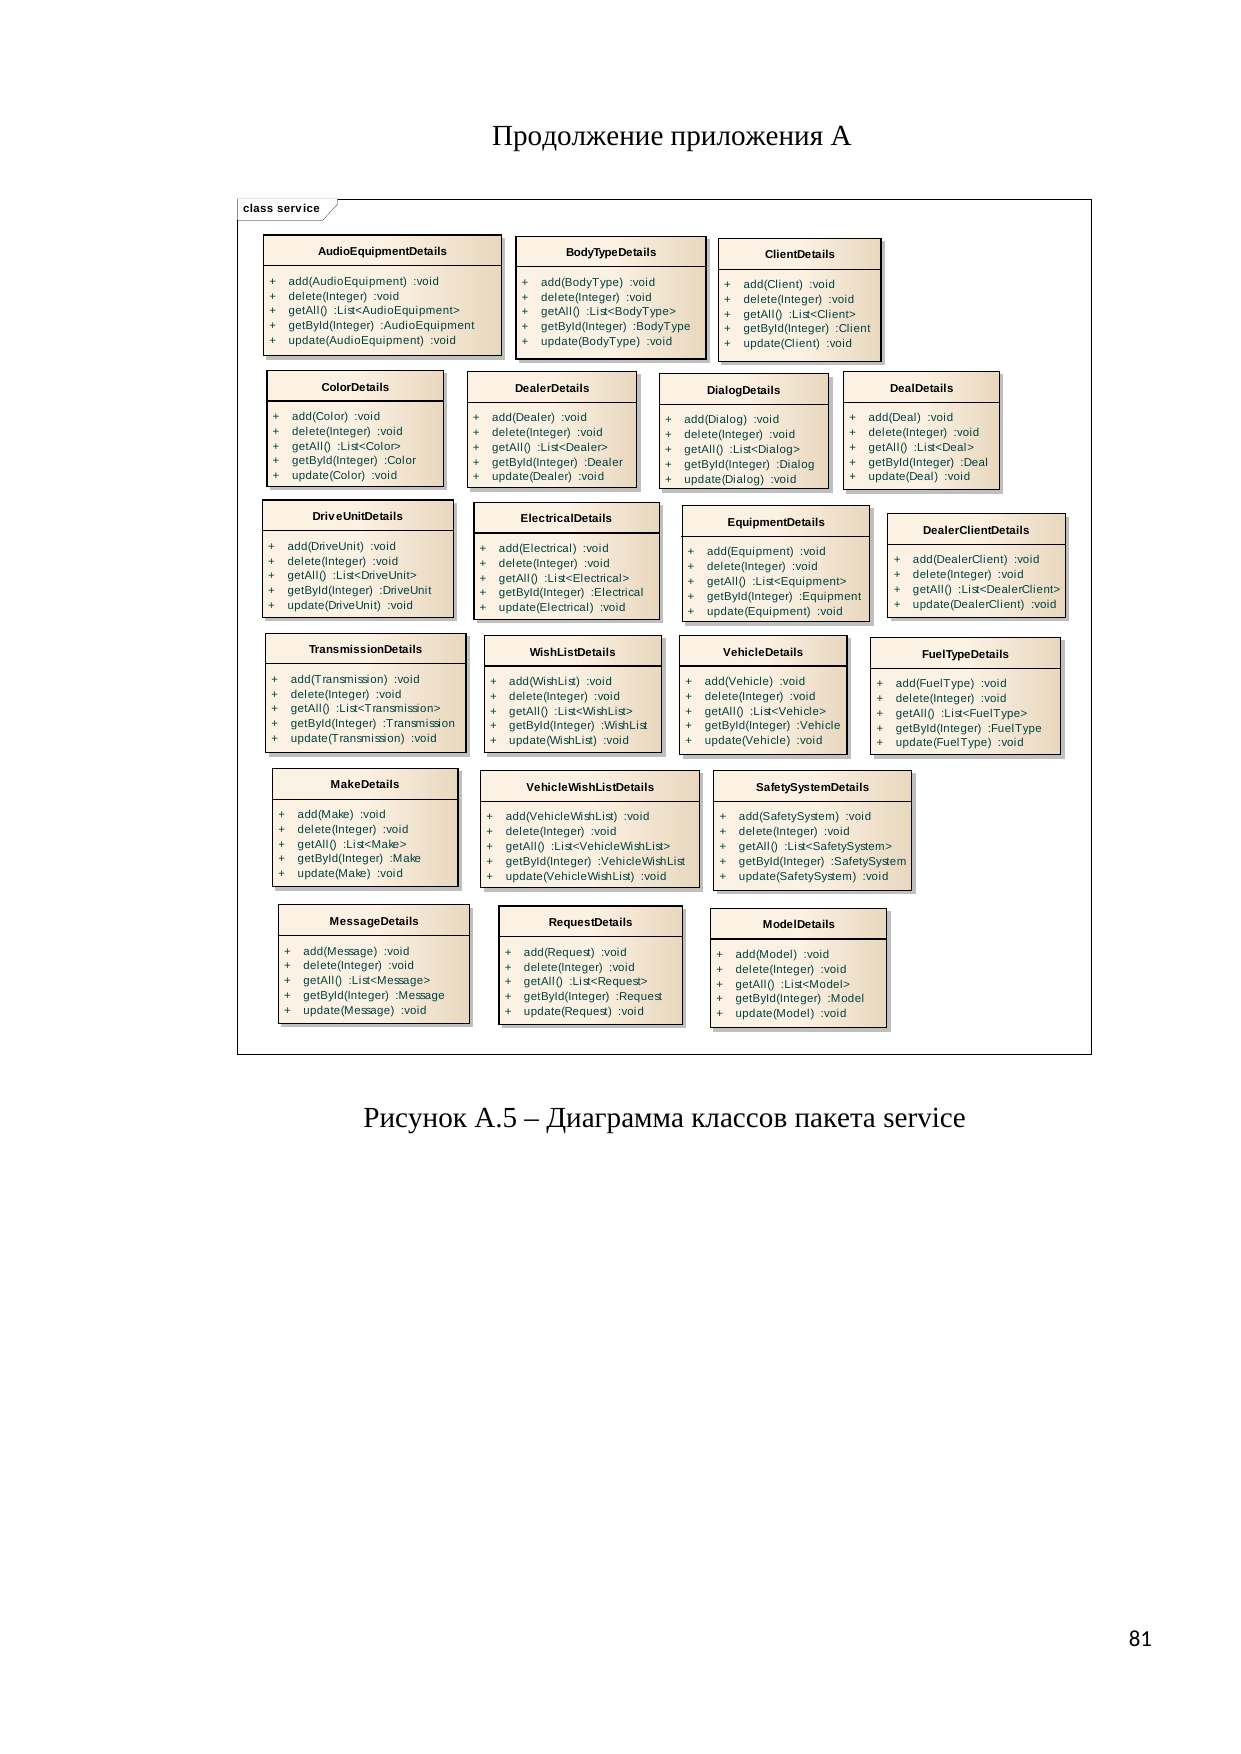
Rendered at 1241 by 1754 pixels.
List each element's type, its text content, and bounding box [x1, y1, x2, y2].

list Продолжение приложения А [118, 118, 1152, 152]
text Рисунок А.5 – Диаграмма классов пакета service [177, 1100, 1152, 1133]
